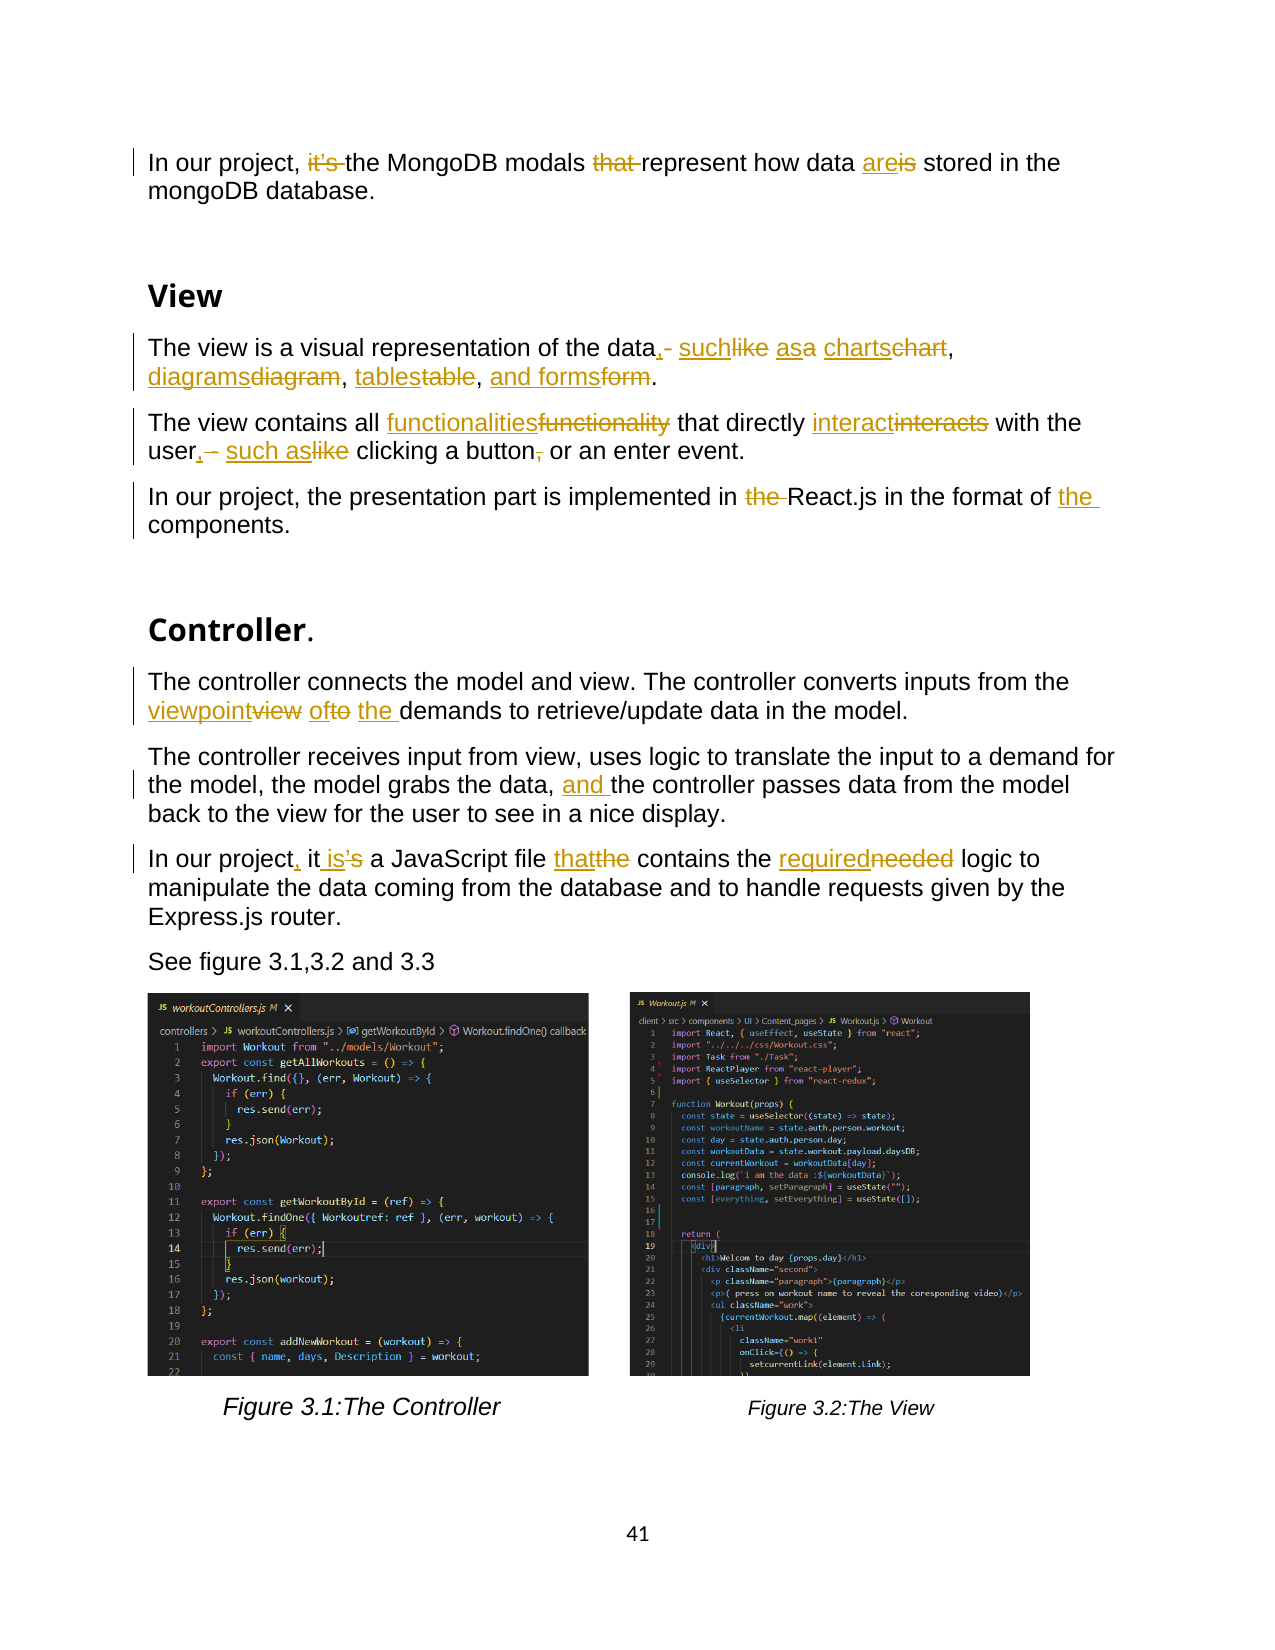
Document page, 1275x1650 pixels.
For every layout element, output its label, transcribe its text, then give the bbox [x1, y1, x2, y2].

text The view is a visual representation of the data , , , . [148, 333, 1127, 391]
text The controller connects the model and view. The controller converts inputs from the demands to retrieve/update data in the model. [148, 667, 1127, 725]
text Controller. [148, 608, 1127, 651]
text In our project, the presentation part is implemented in React.js in the format of components. [148, 482, 1127, 539]
text In our project it a JavaScript file contains the logic to manipulate the data coming from the database and to handle requests given by the Express.js router. [148, 844, 1127, 931]
text In our project, the MongoDB modals represent how data stored in the mongoDB database. [148, 148, 1127, 205]
text The controller receives input from view, uses logic to translate the input to a demand for the model, the model grabs the data, the controller passes data from the model back to the view for the user to see in a nice display. [148, 742, 1127, 828]
text Figure ‎3.1:The Controller Figure ‎3.2:The View [148, 1392, 1127, 1421]
picture [629, 992, 1030, 1376]
text View [148, 274, 1127, 317]
text See figure 3.1,3.2 and 3.3 [148, 947, 1127, 976]
text The view contains all that directly with the user clicking a button or an enter event. [148, 407, 1127, 465]
picture [147, 993, 589, 1376]
